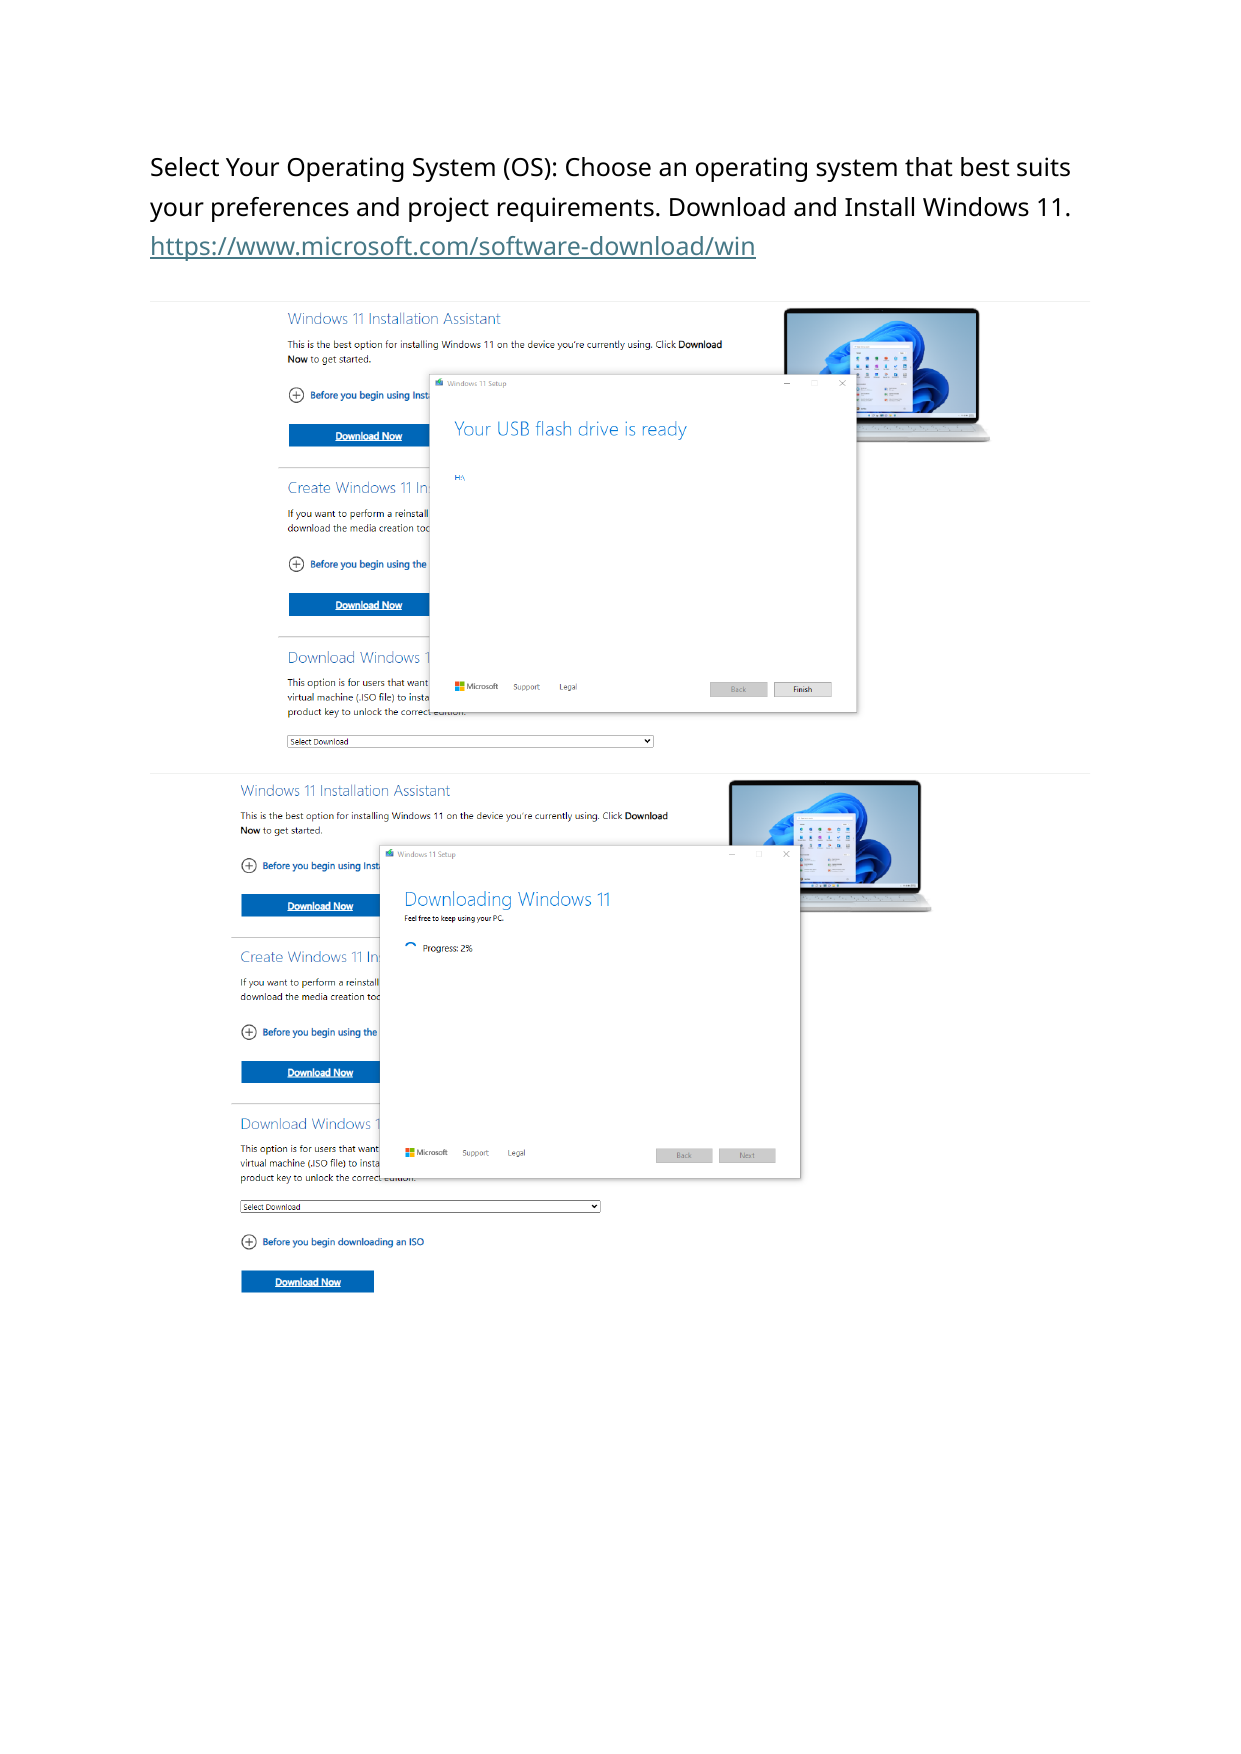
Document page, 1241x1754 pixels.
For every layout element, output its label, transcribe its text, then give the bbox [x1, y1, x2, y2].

text Select Your Operating System (OS): Choose an operating system that best suits your preferences and project requirements. Download and Install Windows 11. https://www.microsoft.com/software-download/win [150, 150, 1090, 262]
picture [150, 284, 1091, 765]
picture [150, 769, 1091, 1302]
